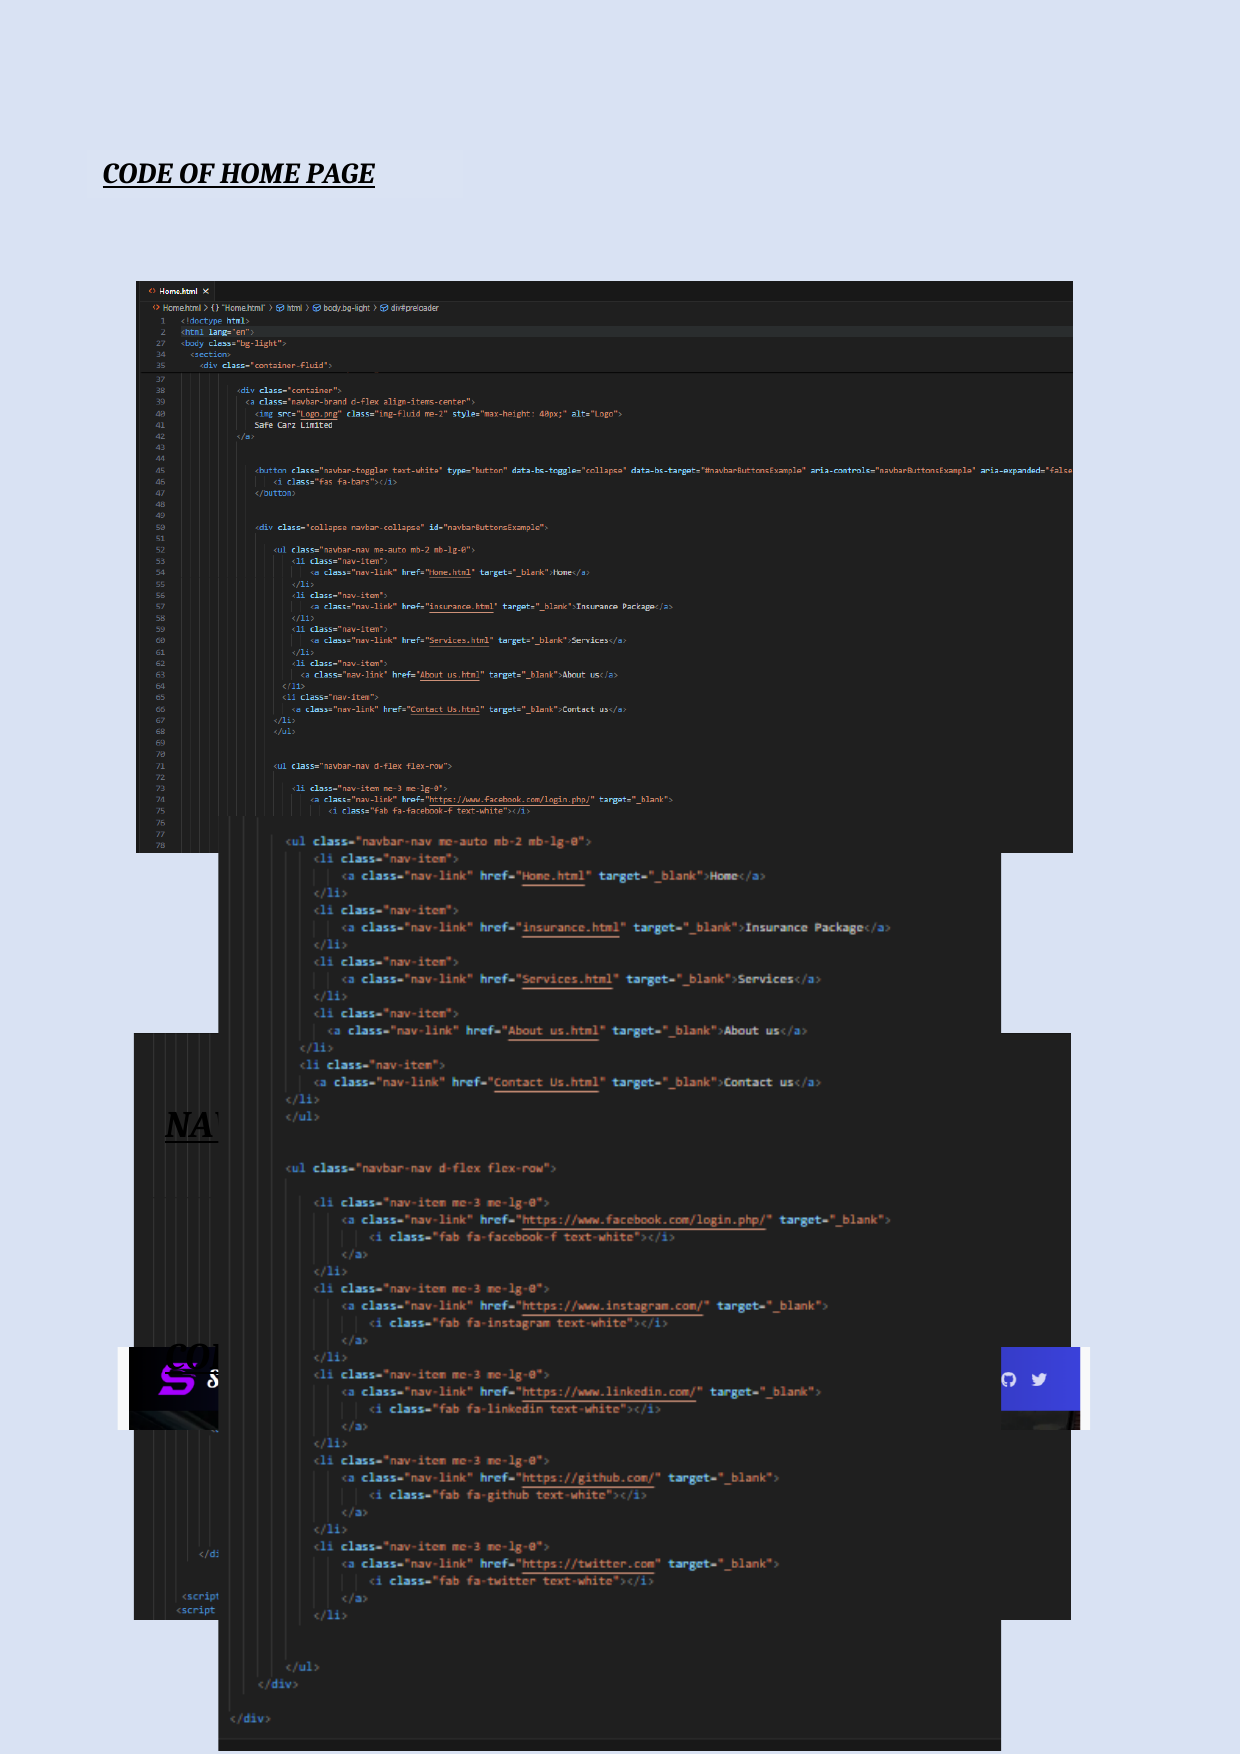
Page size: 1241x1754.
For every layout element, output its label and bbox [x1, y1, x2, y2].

picture [117, 281, 1091, 1751]
